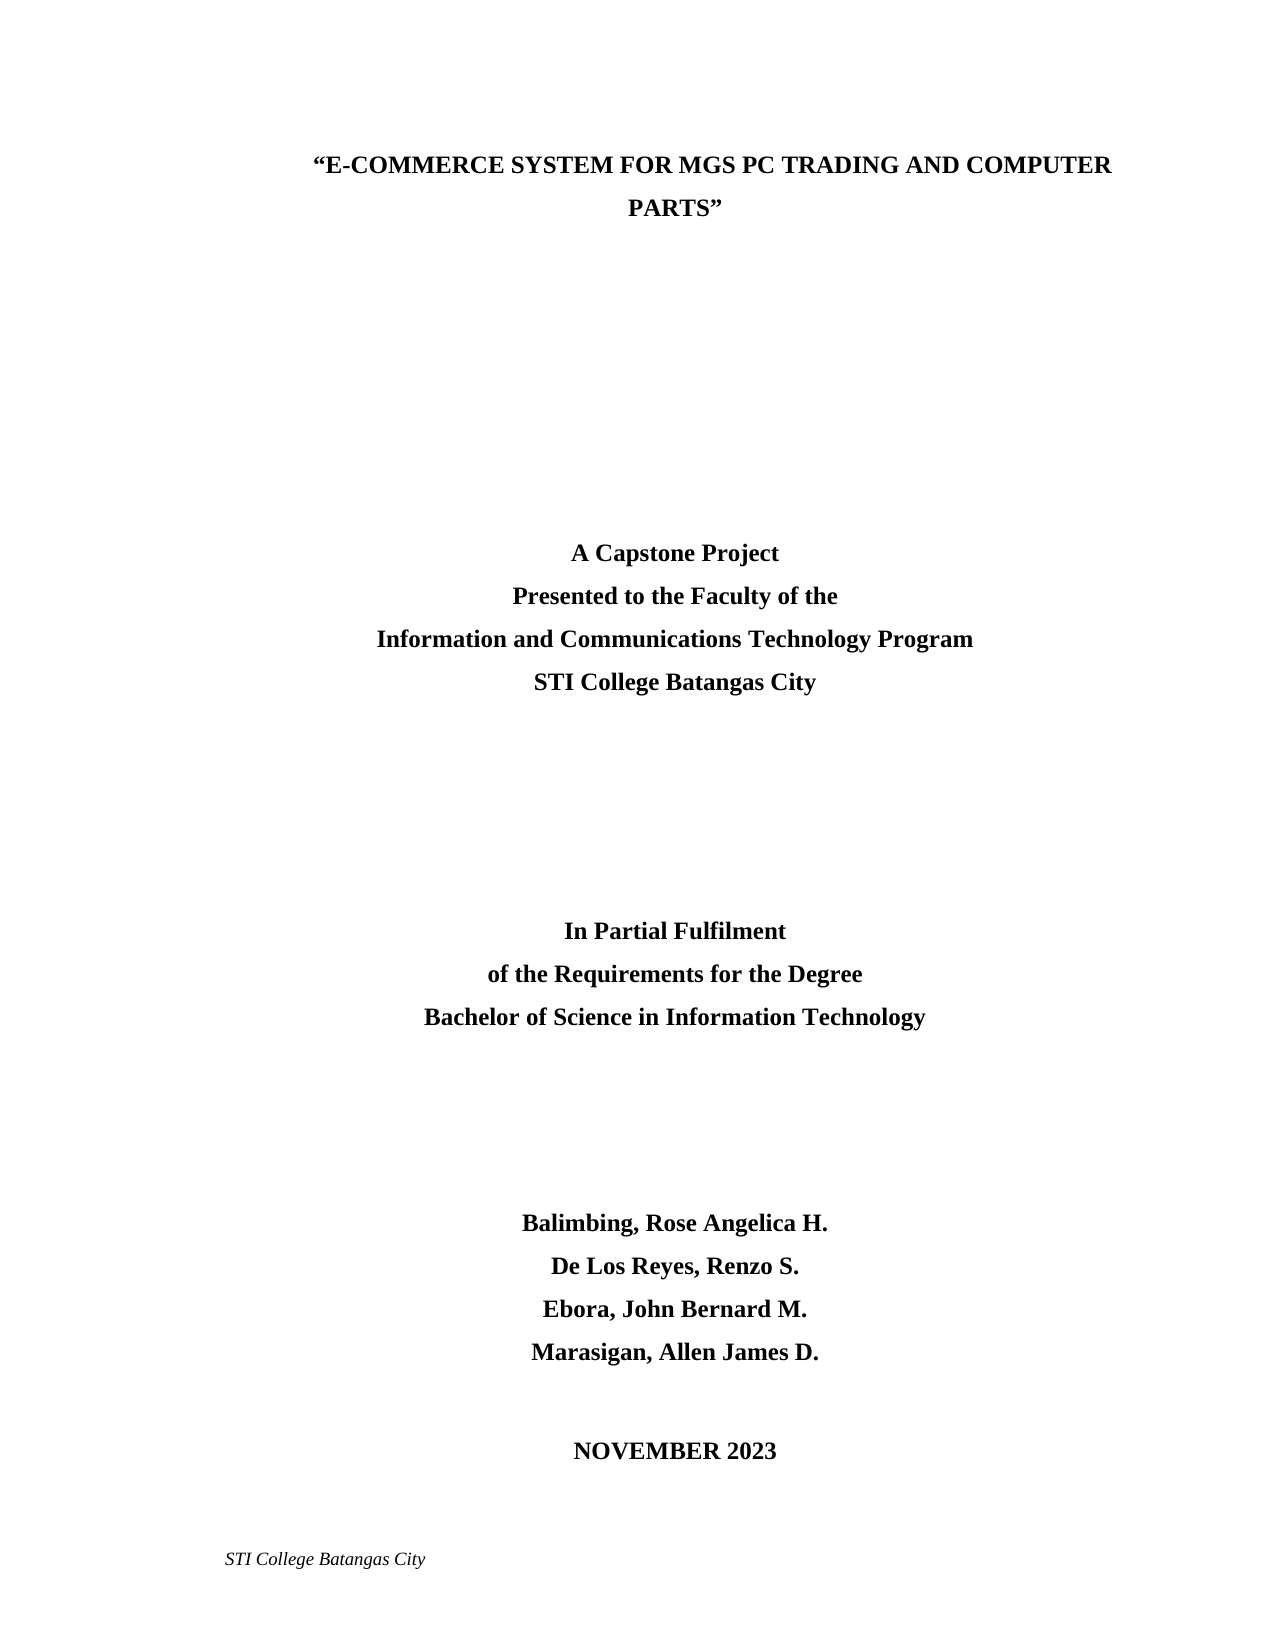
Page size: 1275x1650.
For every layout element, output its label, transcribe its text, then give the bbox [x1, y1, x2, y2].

text Presented to the Faculty of the [225, 581, 1125, 610]
text De Los Reyes, Renzo S. [225, 1251, 1125, 1280]
text In Partial Fulfilment [225, 916, 1125, 945]
subtitle November 2023 [225, 1436, 1125, 1465]
text STI College Batangas City [225, 667, 1125, 696]
text Information and Communications Technology Program [225, 624, 1125, 653]
text A Capstone Project [225, 538, 1125, 567]
text Marasigan, Allen James D. [225, 1337, 1125, 1366]
text “E-COMMERCE SYSTEM FOR MGS PC TRADING AND COMPUTER PARTS” [225, 150, 1125, 222]
text Bachelor of Science in Information Technology [225, 1002, 1125, 1031]
text Balimbing, Rose Angelica H. [225, 1208, 1125, 1237]
text Ebora, John Bernard M. [225, 1294, 1125, 1323]
text of the Requirements for the Degree [225, 959, 1125, 988]
